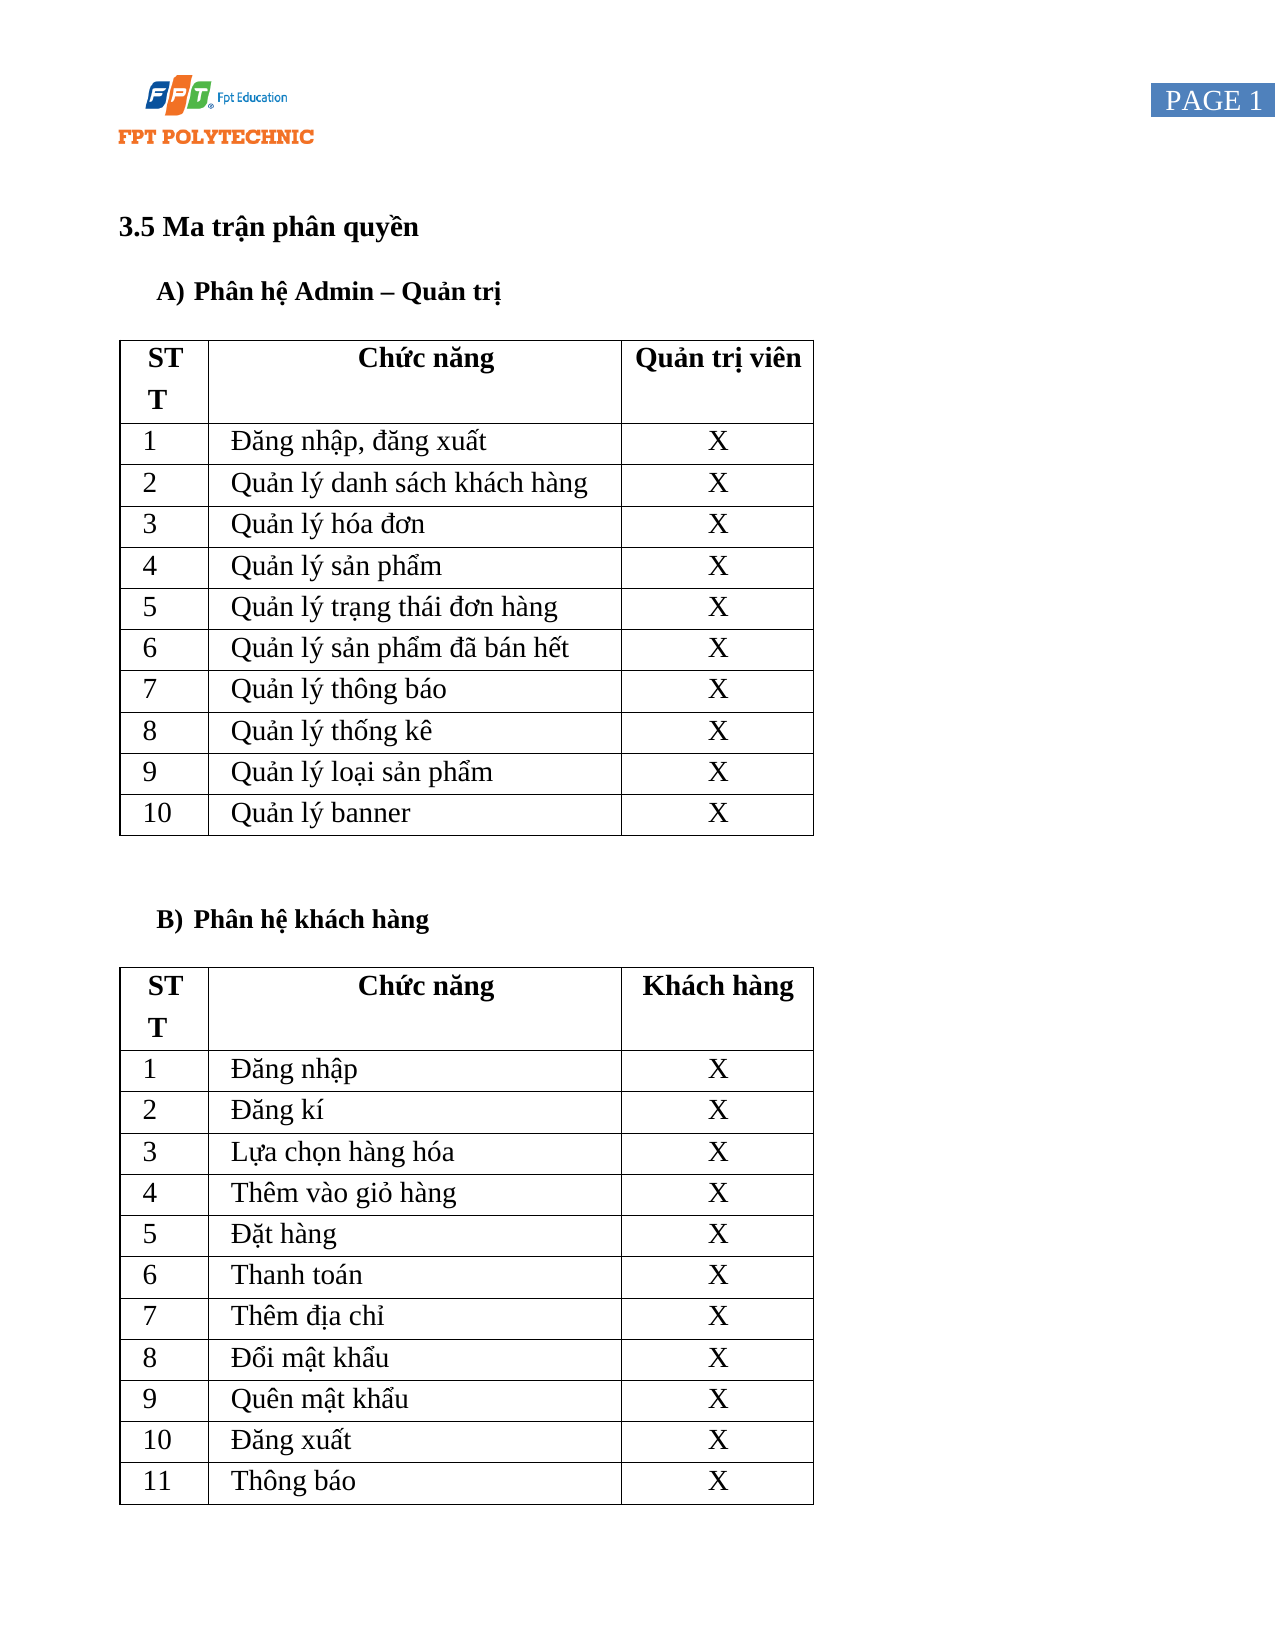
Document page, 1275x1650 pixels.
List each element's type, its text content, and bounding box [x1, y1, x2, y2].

table_cell 8 [121, 1340, 208, 1380]
table_cell 3 [121, 507, 208, 547]
table_header Chức năng [209, 968, 621, 1050]
table_cell X [622, 795, 813, 835]
table_cell Quản lý sản phẩm đã bán hết [209, 630, 621, 670]
table_cell X [622, 754, 813, 794]
table_cell Quản lý thống kê [209, 713, 621, 753]
table_cell 4 [121, 1175, 208, 1215]
table_cell 7 [121, 671, 208, 712]
table_cell X [622, 507, 813, 547]
table_cell 6 [121, 1257, 208, 1297]
table_cell Đăng kí [209, 1092, 621, 1133]
picture [118, 75, 314, 144]
table_cell Đăng nhập [209, 1051, 621, 1091]
table_cell 3 [121, 1134, 208, 1174]
table_cell 1 [121, 424, 208, 464]
table_cell Đặt hàng [209, 1216, 621, 1256]
table_cell Thông báo [209, 1463, 621, 1503]
table_header STT [121, 341, 208, 422]
table_cell X [622, 589, 813, 629]
table_header Quản trị viên [622, 341, 813, 422]
table_cell X [622, 1092, 813, 1133]
table_cell X [622, 1051, 813, 1091]
table_cell Thêm địa chỉ [209, 1299, 621, 1338]
table_header Khách hàng [622, 968, 813, 1050]
table_cell X [622, 424, 813, 464]
table_cell 10 [121, 795, 208, 835]
table_cell Quản lý sản phẩm [209, 548, 621, 588]
table_cell 1 [121, 1051, 208, 1091]
table_cell 2 [121, 465, 208, 506]
table_cell X [622, 1134, 813, 1174]
table_cell X [622, 671, 813, 712]
table_cell X [622, 465, 813, 506]
table_cell 9 [121, 754, 208, 794]
table_cell Quản lý banner [209, 795, 621, 835]
table_cell X [622, 713, 813, 753]
table_cell X [622, 1381, 813, 1421]
subtitle Ma trận phân quyền [118, 209, 1200, 242]
table_cell 9 [121, 1381, 208, 1421]
table_cell X [622, 1216, 813, 1256]
table_cell 5 [121, 589, 208, 629]
table_cell 6 [121, 630, 208, 670]
table_cell Thanh toán [209, 1257, 621, 1297]
table_cell 8 [121, 713, 208, 753]
table_cell X [622, 630, 813, 670]
table_cell Đăng nhập, đăng xuất [209, 424, 621, 464]
table_cell 4 [121, 548, 208, 588]
list Phân hệ khách hàng [156, 903, 1200, 934]
table_cell Đăng xuất [209, 1422, 621, 1462]
table_cell X [622, 1299, 813, 1338]
table_cell X [622, 1463, 813, 1503]
table_cell X [622, 1175, 813, 1215]
table_cell X [622, 1340, 813, 1380]
table_cell 11 [121, 1463, 208, 1503]
table_cell Quên mật khẩu [209, 1381, 621, 1421]
table_cell Đổi mật khẩu [209, 1340, 621, 1380]
table_cell 5 [121, 1216, 208, 1256]
table_cell X [622, 1422, 813, 1462]
table_header Chức năng [209, 341, 621, 422]
table_cell Quản lý loại sản phẩm [209, 754, 621, 794]
table_cell X [622, 548, 813, 588]
table_cell Quản lý hóa đơn [209, 507, 621, 547]
table_cell Quản lý danh sách khách hàng [209, 465, 621, 506]
table_cell 10 [121, 1422, 208, 1462]
table_cell 2 [121, 1092, 208, 1133]
table_cell Quản lý trạng thái đơn hàng [209, 589, 621, 629]
table_cell Lựa chọn hàng hóa [209, 1134, 621, 1174]
table_header STT [121, 968, 208, 1050]
table_cell Thêm vào giỏ hàng [209, 1175, 621, 1215]
table_cell X [622, 1257, 813, 1297]
table_cell 7 [121, 1299, 208, 1338]
table_cell Quản lý thông báo [209, 671, 621, 712]
list Phân hệ Admin – Quản trị [156, 275, 1200, 306]
